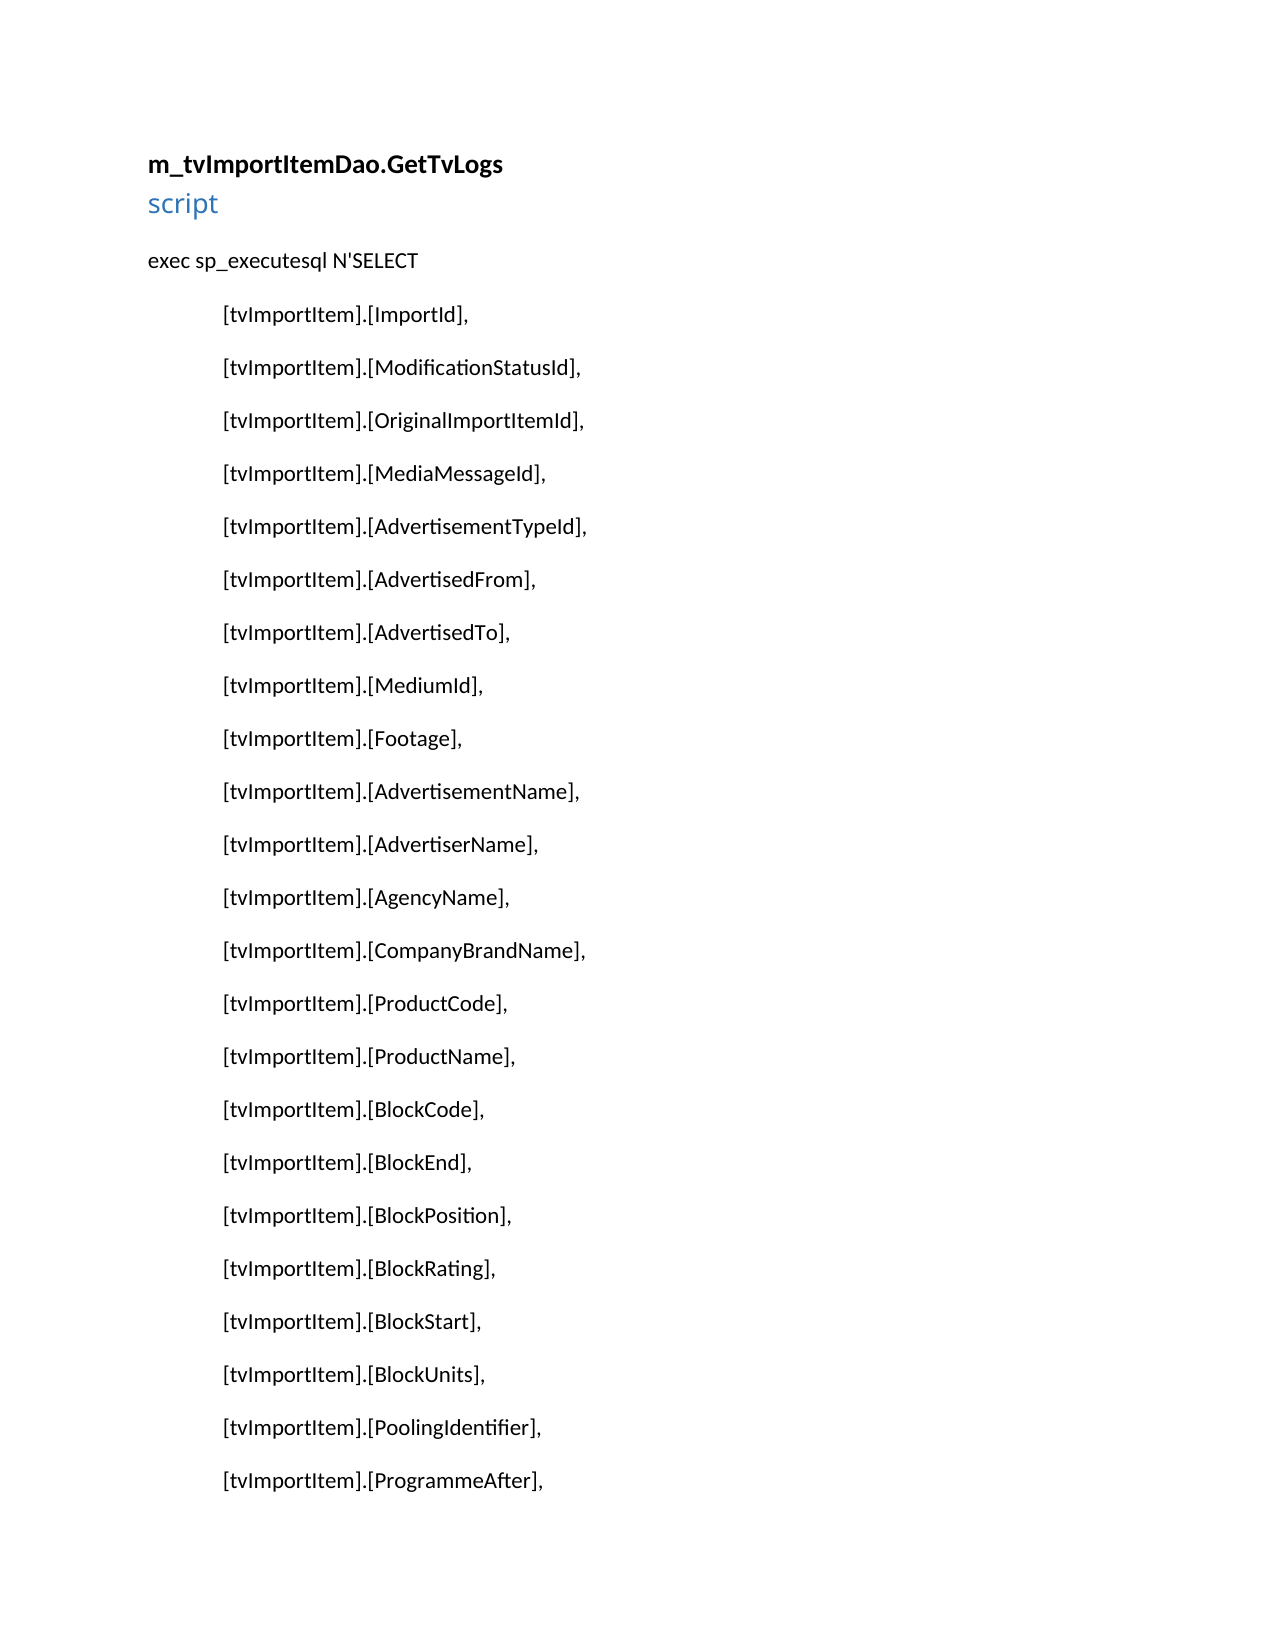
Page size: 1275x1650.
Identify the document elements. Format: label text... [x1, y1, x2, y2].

text m_tvImportItemDao.GetTvLogs [148, 148, 1127, 181]
text exec sp_executesql N'SELECT [148, 247, 1127, 275]
text [tvImportItem].[ImportId], [148, 300, 1127, 328]
text [tvImportItem].[AdvertisementName], [148, 777, 1127, 805]
text [tvImportItem].[BlockStart], [148, 1307, 1127, 1335]
text [tvImportItem].[ModificationStatusId], [148, 353, 1127, 381]
text [tvImportItem].[AdvertisedFrom], [148, 565, 1127, 593]
text [tvImportItem].[AdvertiserName], [148, 830, 1127, 858]
text [tvImportItem].[BlockRating], [148, 1254, 1127, 1282]
text [tvImportItem].[MediumId], [148, 671, 1127, 699]
text [tvImportItem].[MediaMessageId], [148, 459, 1127, 487]
text [tvImportItem].[ProductCode], [148, 989, 1127, 1017]
text [tvImportItem].[OriginalImportItemId], [148, 406, 1127, 434]
text [tvImportItem].[BlockEnd], [148, 1148, 1127, 1176]
text [tvImportItem].[AdvertisedTo], [148, 618, 1127, 646]
text [tvImportItem].[BlockPosition], [148, 1201, 1127, 1229]
text [tvImportItem].[AdvertisementTypeId], [148, 512, 1127, 540]
text [tvImportItem].[ProgrammeAfter], [148, 1466, 1127, 1494]
text [tvImportItem].[BlockCode], [148, 1095, 1127, 1123]
text [tvImportItem].[BlockUnits], [148, 1360, 1127, 1388]
text [tvImportItem].[PoolingIdentifier], [148, 1413, 1127, 1441]
text [tvImportItem].[Footage], [148, 724, 1127, 752]
text [tvImportItem].[ProductName], [148, 1042, 1127, 1070]
subtitle script [148, 185, 1127, 222]
text [tvImportItem].[AgencyName], [148, 883, 1127, 911]
text [tvImportItem].[CompanyBrandName], [148, 936, 1127, 964]
